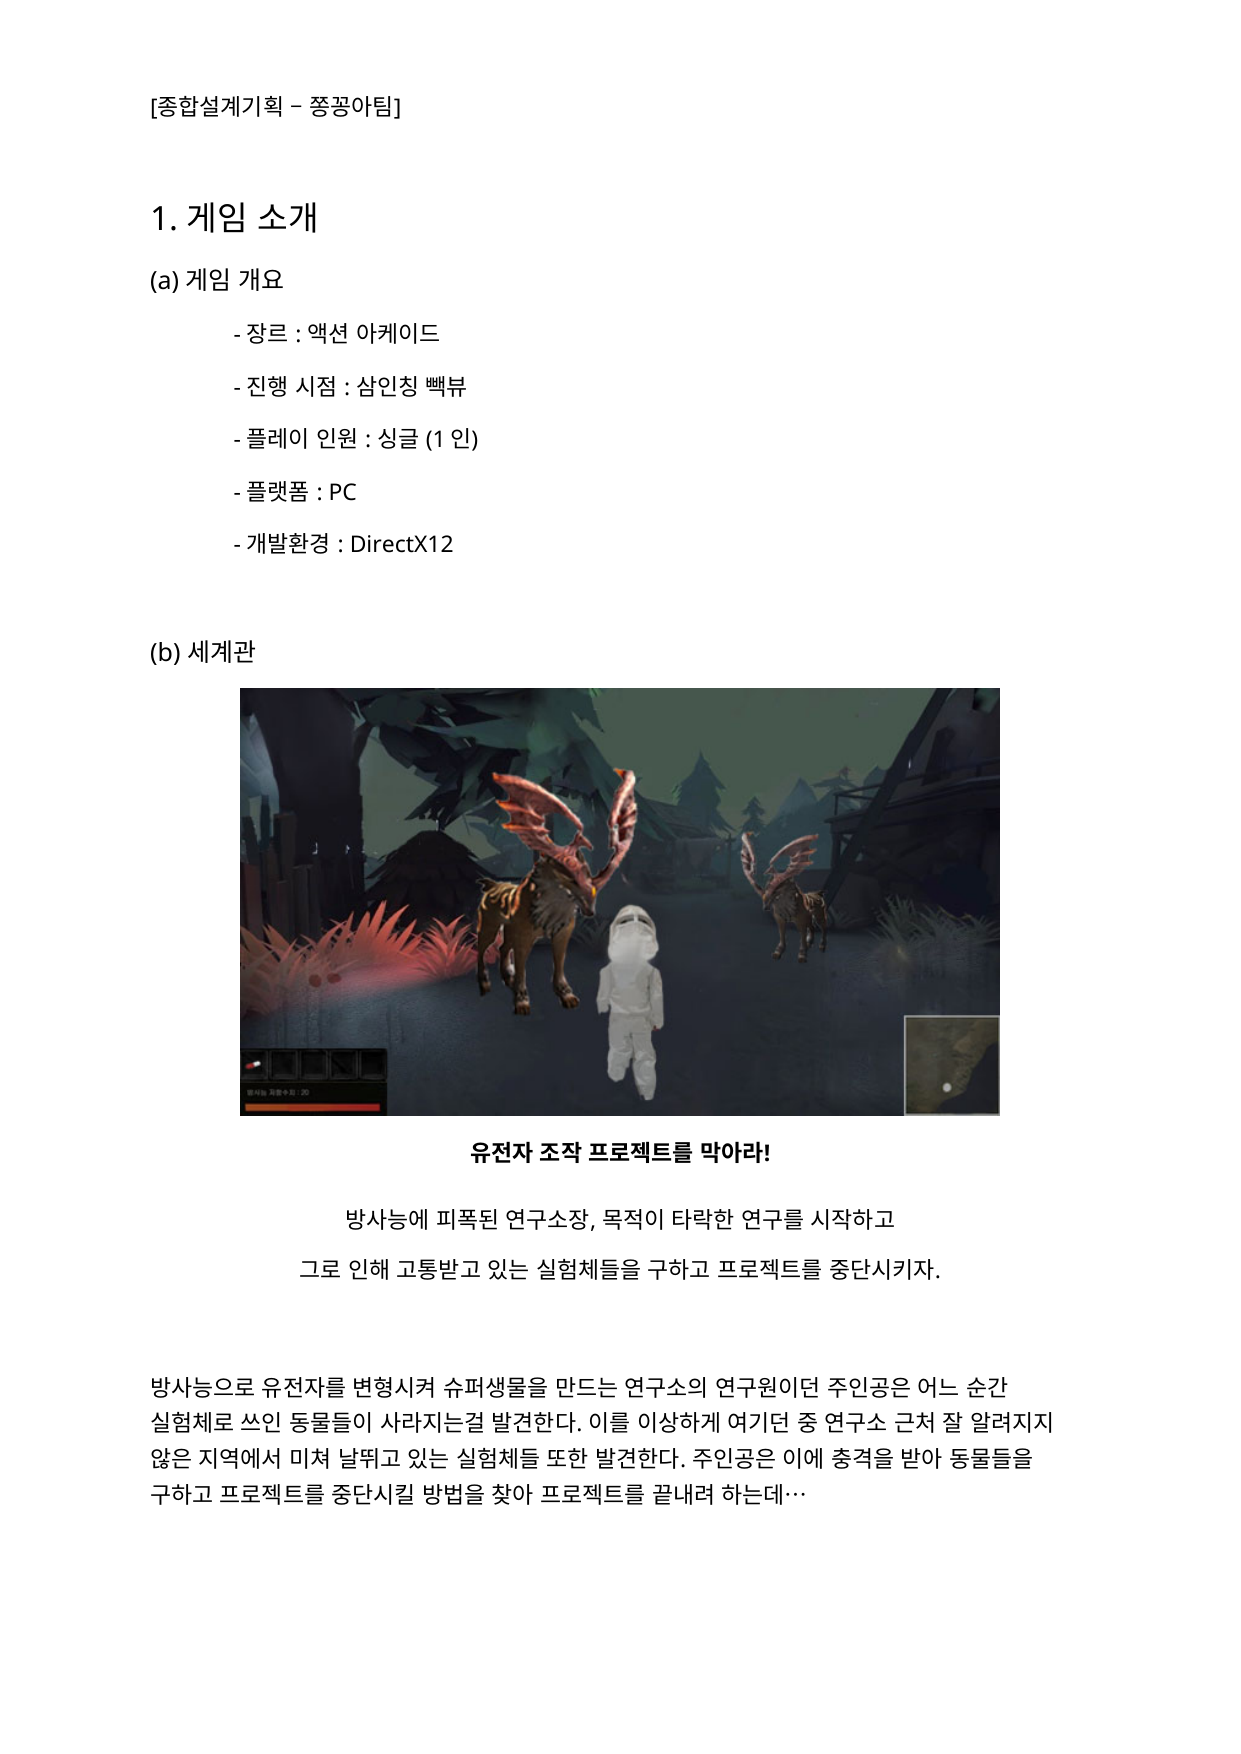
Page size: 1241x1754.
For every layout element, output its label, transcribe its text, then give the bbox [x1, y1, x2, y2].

text 방사능에 피폭된 연구소장, 목적이 타락한 연구를 시작하고 [150, 1202, 1090, 1235]
text - 플랫폼 : PC [150, 474, 1090, 507]
text - 개발환경 : DirectX12 [150, 526, 1090, 560]
text - 플레이 인원 : 싱글 (1인) [150, 421, 1090, 454]
text 그로 인해 고통받고 있는 실험체들을 구하고 프로젝트를 중단시키자. [150, 1252, 1090, 1285]
text 방사능으로 유전자를 변형시켜 슈퍼생물을 만드는 연구소의 연구원이던 주인공은 어느 순간 실험체로 쓰인 동물들이 사라지는걸 발견한다. 이를 이상하게 여기던 중 연구소 근처 잘 알려지지 않은 지역에서 미쳐 날뛰고 있는 실험체들 또한 발견한다. 주인공은 이에 충격을 받아 동물들을 구하고 프로젝트를 중단시킬 방법을 찾아 프로젝트를 끝내려 하는데… [150, 1369, 1090, 1510]
text (a) 게임 개요 [150, 260, 1090, 296]
text (b) 세계관 [150, 632, 1090, 669]
text - 장르 : 액션 아케이드 [150, 316, 1090, 349]
picture [240, 688, 1000, 1116]
text 1. 게임 소개 [150, 191, 1090, 240]
text 유전자 조작 프로젝트를 막아라! [150, 1135, 1090, 1168]
text - 진행 시점 : 삼인칭 빽뷰 [150, 368, 1090, 402]
